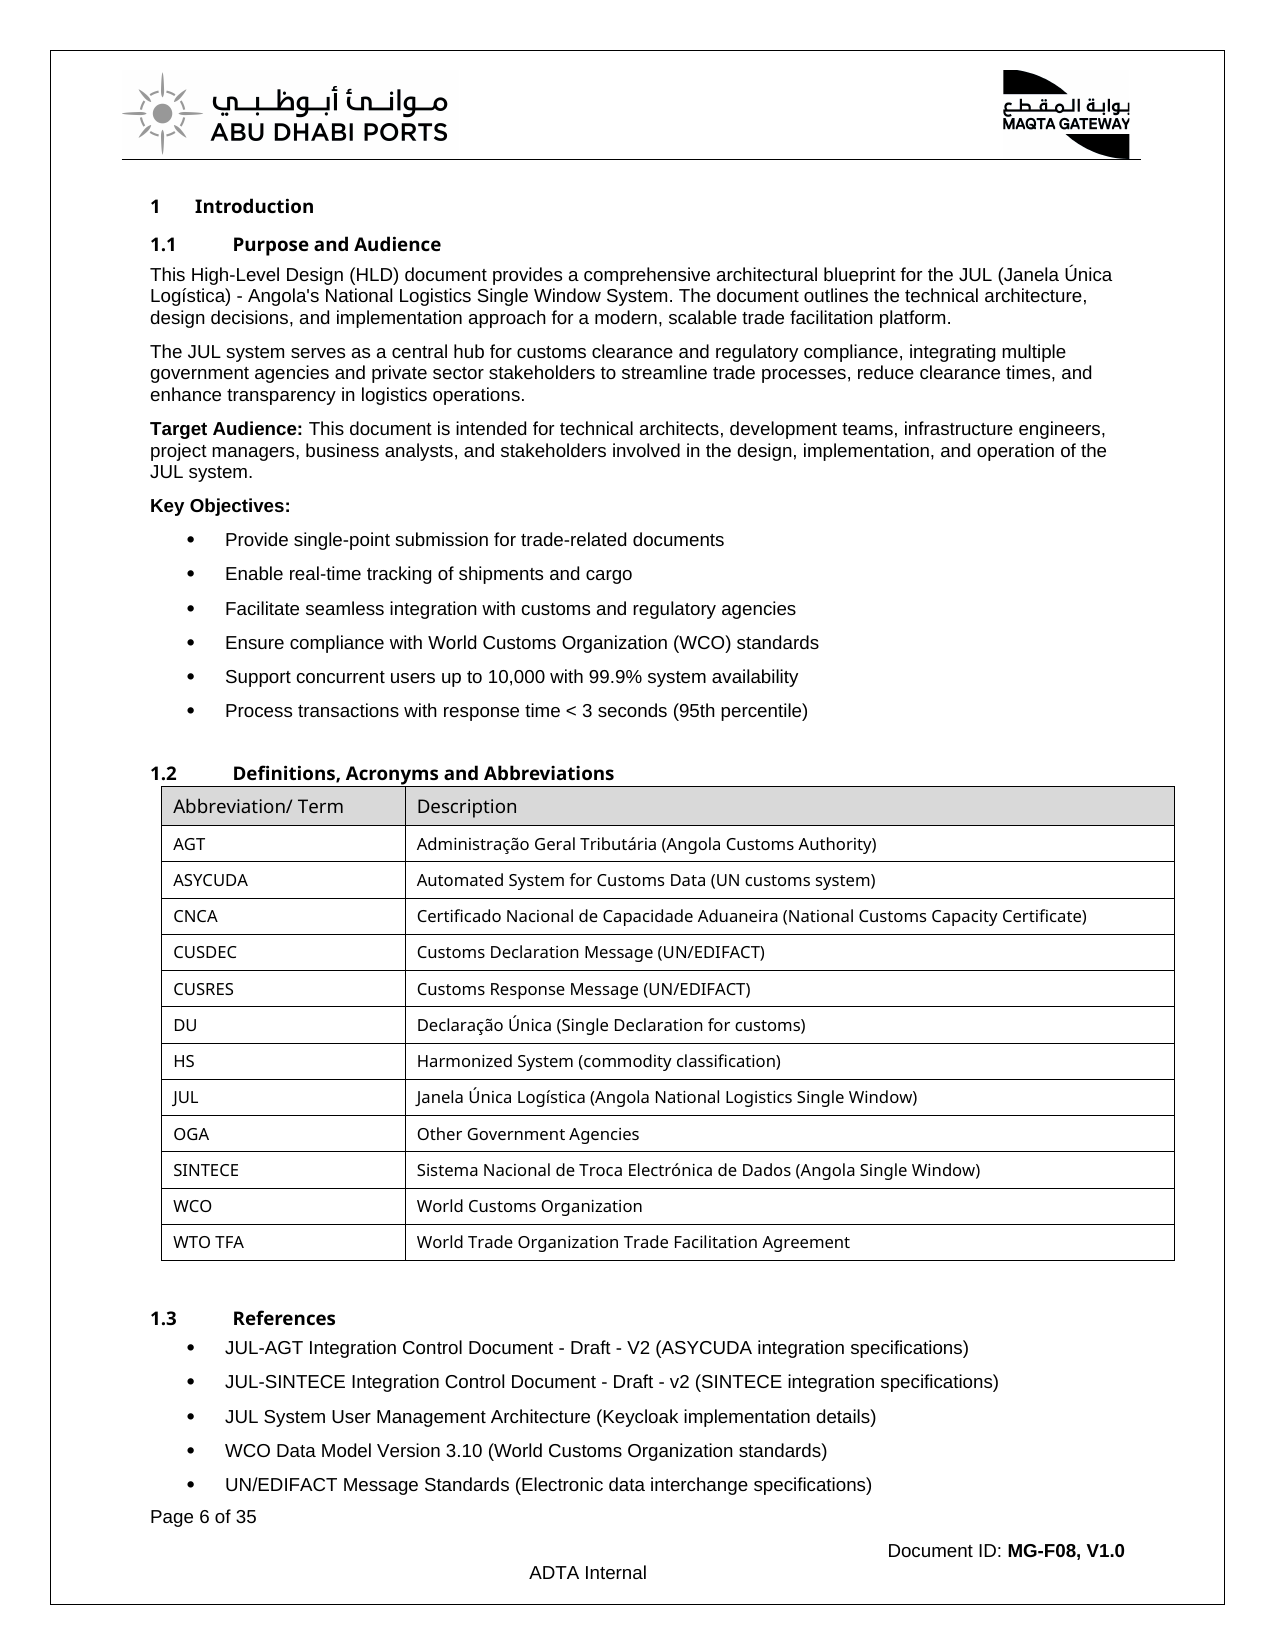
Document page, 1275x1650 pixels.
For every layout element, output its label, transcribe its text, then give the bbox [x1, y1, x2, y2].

table_header Abbreviation/ Term [162, 787, 405, 825]
table_cell Certificado Nacional de Capacidade Aduaneira (National Customs Capacity Certificate) [406, 899, 1174, 934]
table_cell Harmonized System (commodity classification) [406, 1044, 1174, 1079]
list Process transactions with response time < 3 seconds (95th percentile) [187, 700, 1125, 748]
picture [121, 70, 459, 159]
table_cell ASYCUDA [162, 862, 405, 897]
subtitle Definitions, Acronyms and Abbreviations [150, 760, 1125, 786]
table_cell Customs Response Message (UN/EDIFACT) [406, 971, 1174, 1006]
list JUL-SINTECE Integration Control Document - Draft - v2 (SINTECE integration specifications) [187, 1371, 1125, 1393]
list Enable real-time tracking of shipments and cargo [187, 563, 1125, 585]
subtitle Introduction [150, 194, 1125, 219]
list Support concurrent users up to 10,000 with 99.9% system availability [187, 666, 1125, 687]
table_cell AGT [162, 826, 405, 861]
text Key Objectives: [150, 495, 1125, 517]
table_cell Automated System for Customs Data (UN customs system) [406, 862, 1174, 897]
table_cell WTO TFA [162, 1225, 405, 1260]
list JUL-AGT Integration Control Document - Draft - V2 (ASYCUDA integration specifications) [187, 1337, 1125, 1359]
picture [1003, 70, 1130, 159]
list Provide single-point submission for trade-related documents [187, 529, 1125, 551]
list WCO Data Model Version 3.10 (World Customs Organization standards) [187, 1439, 1125, 1461]
table_cell OGA [162, 1116, 405, 1151]
table_header Description [406, 787, 1174, 825]
list Facilitate seamless integration with customs and regulatory agencies [187, 597, 1125, 619]
table_cell Sistema Nacional de Troca Electrónica de Dados (Angola Single Window) [406, 1152, 1174, 1187]
table_cell WCO [162, 1189, 405, 1224]
table_cell Declaração Única (Single Declaration for customs) [406, 1007, 1174, 1042]
table_cell CUSRES [162, 971, 405, 1006]
table_cell World Customs Organization [406, 1189, 1174, 1224]
text This High-Level Design (HLD) document provides a comprehensive architectural blueprint for the JUL (Janela Única Logística) - Angola's National Logistics Single Window System. The document outlines the technical architecture, design decisions, and implementation approach for a modern, scalable trade facilitation platform. [150, 263, 1125, 328]
list UN/EDIFACT Message Standards (Electronic data interchange specifications) [187, 1474, 1125, 1495]
subtitle Purpose and Audience [150, 232, 1125, 257]
table_cell Administração Geral Tributária (Angola Customs Authority) [406, 826, 1174, 861]
table_cell JUL [162, 1080, 405, 1115]
table_cell SINTECE [162, 1152, 405, 1187]
table_cell CNCA [162, 899, 405, 934]
table_cell Customs Declaration Message (UN/EDIFACT) [406, 935, 1174, 970]
table_cell HS [162, 1044, 405, 1079]
table_cell DU [162, 1007, 405, 1042]
table_cell CUSDEC [162, 935, 405, 970]
table_cell World Trade Organization Trade Facilitation Agreement [406, 1225, 1174, 1260]
text Target Audience: This document is intended for technical architects, development teams, infrastructure engineers, project managers, business analysts, and stakeholders involved in the design, implementation, and operation of the JUL system. [150, 418, 1125, 482]
list Ensure compliance with World Customs Organization (WCO) standards [187, 632, 1125, 653]
list JUL System User Management Architecture (Keycloak implementation details) [187, 1405, 1125, 1427]
table_cell Janela Única Logística (Angola National Logistics Single Window) [406, 1080, 1174, 1115]
subtitle References [150, 1305, 1125, 1331]
table_cell Other Government Agencies [406, 1116, 1174, 1151]
text The JUL system serves as a central hub for customs clearance and regulatory compliance, integrating multiple government agencies and private sector stakeholders to streamline trade processes, reduce clearance times, and enhance transparency in logistics operations. [150, 341, 1125, 405]
